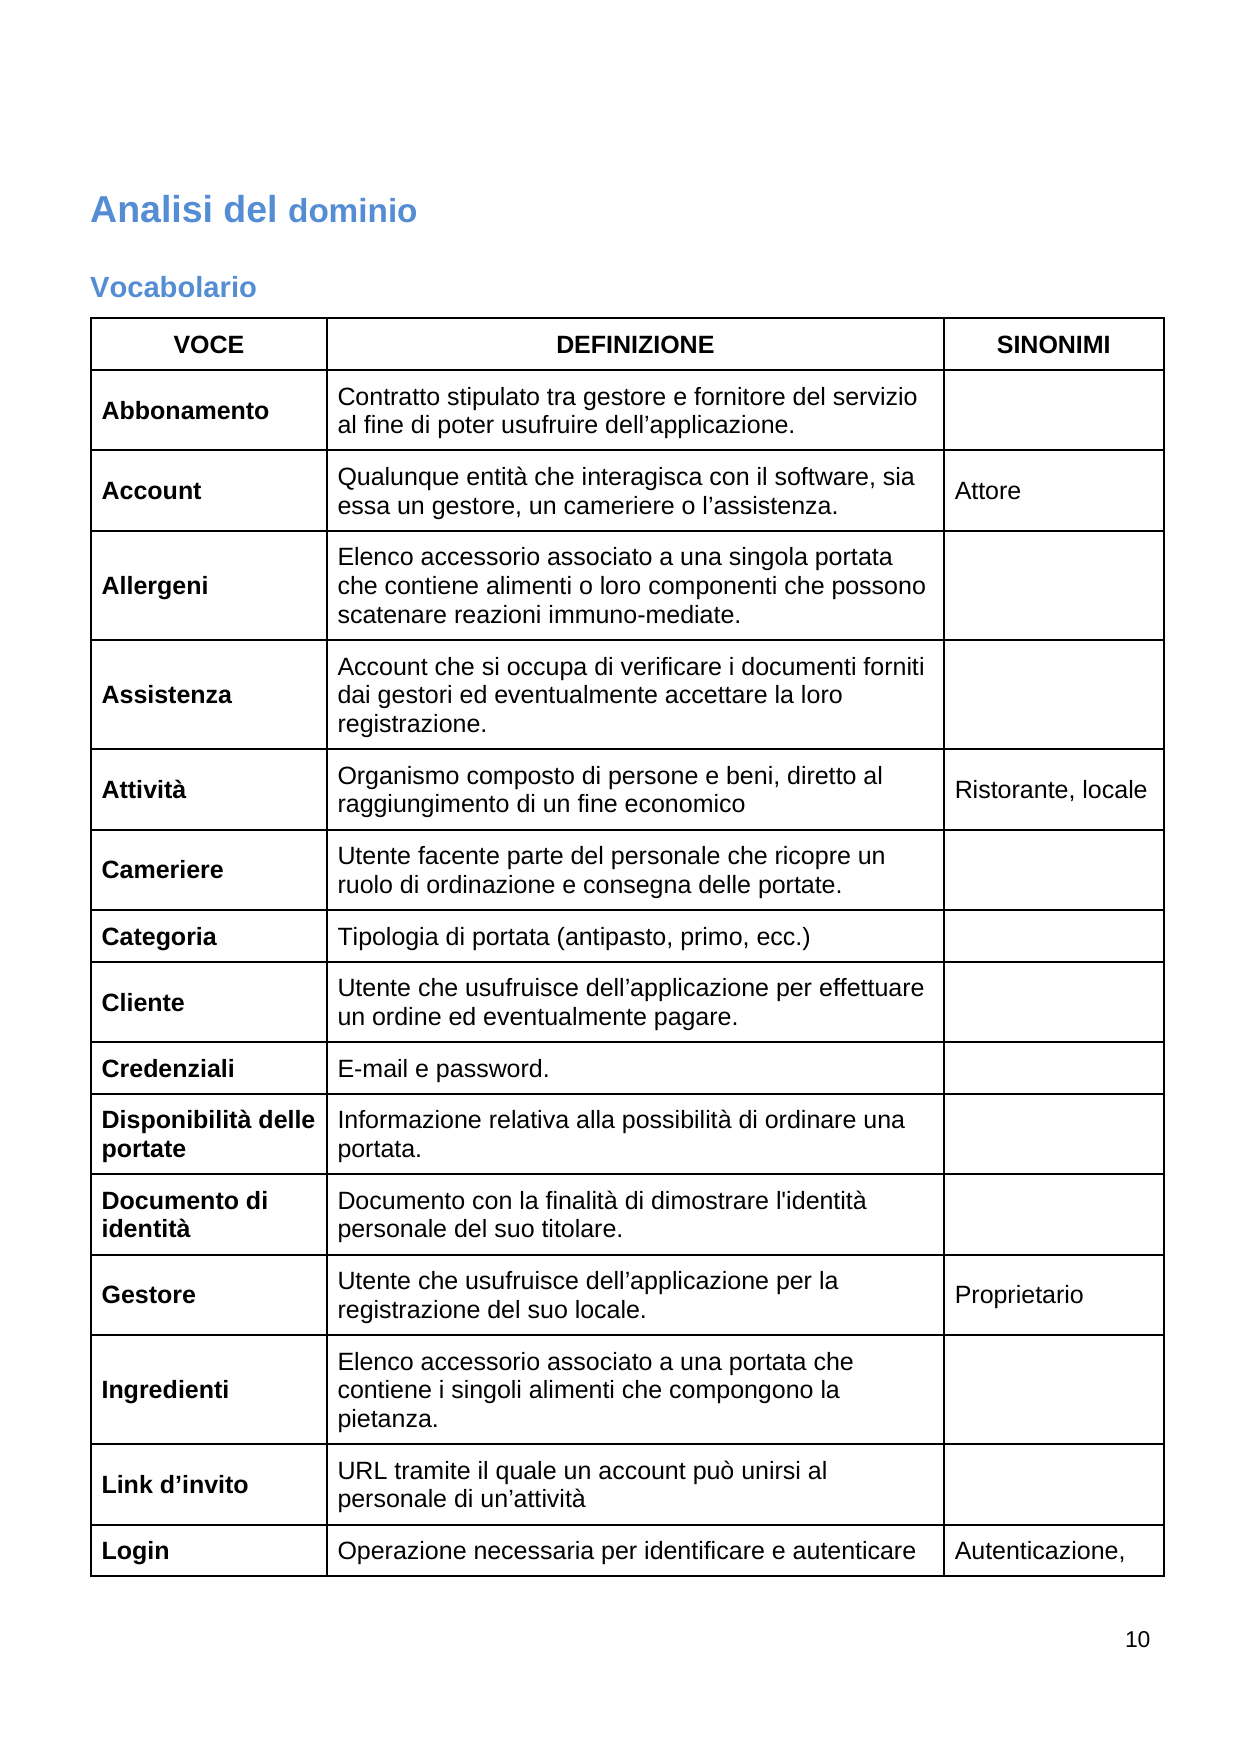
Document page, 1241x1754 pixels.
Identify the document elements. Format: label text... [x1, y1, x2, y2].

table_cell Ingredienti [92, 1336, 326, 1443]
table_cell Qualunque entità che interagisca con il software, sia essa un gestore, un cameriere o l’assistenza. [328, 451, 943, 530]
table_cell Allergeni [92, 532, 326, 639]
table_cell [945, 1445, 1163, 1523]
table_header VOCE [92, 319, 326, 369]
table_cell Account che si occupa di verificare i documenti forniti dai gestori ed eventualmente accettare la loro registrazione. [328, 641, 943, 748]
table_header SINONIMI [945, 319, 1163, 369]
table_cell Cameriere [92, 831, 326, 909]
table_cell [945, 532, 1163, 639]
table_cell E-mail e password. [328, 1043, 943, 1093]
table_cell Categoria [92, 911, 326, 961]
table_cell [945, 1175, 1163, 1253]
table_cell Abbonamento [92, 371, 326, 449]
table_cell Utente che usufruisce dell’applicazione per la registrazione del suo locale. [328, 1256, 943, 1334]
table_cell Ristorante, locale [945, 750, 1163, 828]
table_cell Documento con la finalità di dimostrare l'identità personale del suo titolare. [328, 1175, 943, 1253]
table_cell Elenco accessorio associato a una singola portata che contiene alimenti o loro componenti che possono scatenare reazioni immuno-mediate. [328, 532, 943, 639]
table_cell [945, 1043, 1163, 1093]
table_cell [945, 963, 1163, 1041]
table_cell Assistenza [92, 641, 326, 748]
table_cell Contratto stipulato tra gestore e fornitore del servizio al fine di poter usufruire dell’applicazione. [328, 371, 943, 449]
table_cell Disponibilità delle portate [92, 1095, 326, 1173]
table_cell Utente che usufruisce dell’applicazione per effettuare un ordine ed eventualmente pagare. [328, 963, 943, 1041]
table_cell Account [92, 451, 326, 530]
table_cell Organismo composto di persone e beni, diretto al raggiungimento di un fine economico [328, 750, 943, 828]
table_cell Documento di identità [92, 1175, 326, 1253]
table_cell Informazione relativa alla possibilità di ordinare una portata. [328, 1095, 943, 1173]
table_cell Utente facente parte del personale che ricopre un ruolo di ordinazione e consegna delle portate. [328, 831, 943, 909]
table_cell Proprietario [945, 1256, 1163, 1334]
table_cell [945, 831, 1163, 909]
table_cell [945, 641, 1163, 748]
table_cell Gestore [92, 1256, 326, 1334]
table_cell URL tramite il quale un account può unirsi al personale di un’attività [328, 1445, 943, 1523]
table_cell Tipologia di portata (antipasto, primo, ecc.) [328, 911, 943, 961]
table_cell Credenziali [92, 1043, 326, 1093]
table_cell Attore [945, 451, 1163, 530]
table_cell [945, 371, 1163, 449]
table_cell Cliente [92, 963, 326, 1041]
table_header DEFINIZIONE [328, 319, 943, 369]
table_cell [945, 911, 1163, 961]
subtitle Vocabolario [90, 270, 1149, 304]
table_cell Link d’invito [92, 1445, 326, 1523]
table_cell Attività [92, 750, 326, 828]
subtitle Analisi del dominio [90, 187, 1149, 231]
table_cell Login [92, 1526, 326, 1575]
table_cell [945, 1095, 1163, 1173]
table_cell Elenco accessorio associato a una portata che contiene i singoli alimenti che compongono la pietanza. [328, 1336, 943, 1443]
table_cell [328, 1526, 943, 1575]
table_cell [945, 1526, 1163, 1575]
table_cell [945, 1336, 1163, 1443]
